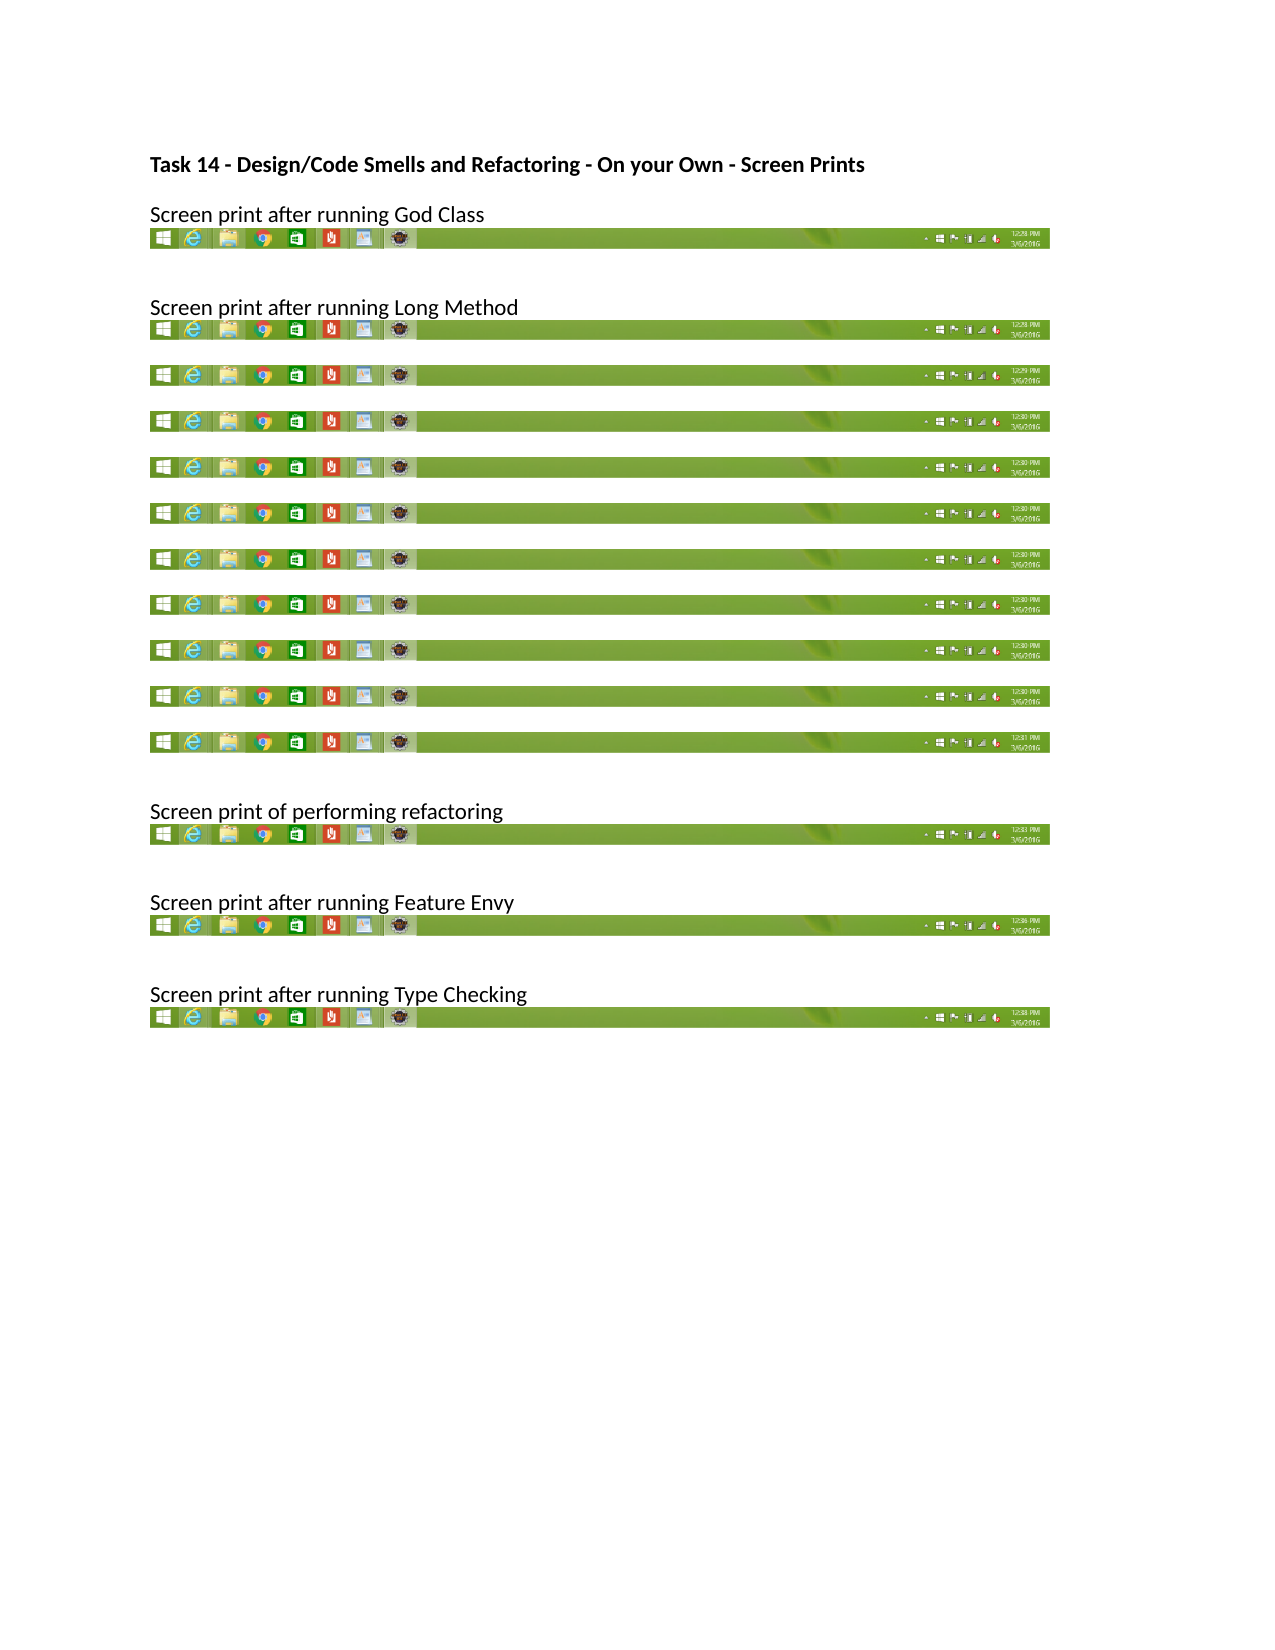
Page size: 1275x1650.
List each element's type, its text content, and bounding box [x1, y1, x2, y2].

text Screen print after running Feature Envy [150, 891, 1125, 916]
text Task 14 - Design/Code Smells and Refactoring - On your Own - Screen Prints [150, 150, 1125, 179]
text Screen print after running God Class [150, 199, 1125, 228]
text Screen print after running Type Checking [150, 982, 1125, 1007]
text Screen print after running Long Method [150, 295, 1125, 320]
text Screen print of performing refactoring [150, 799, 1125, 824]
